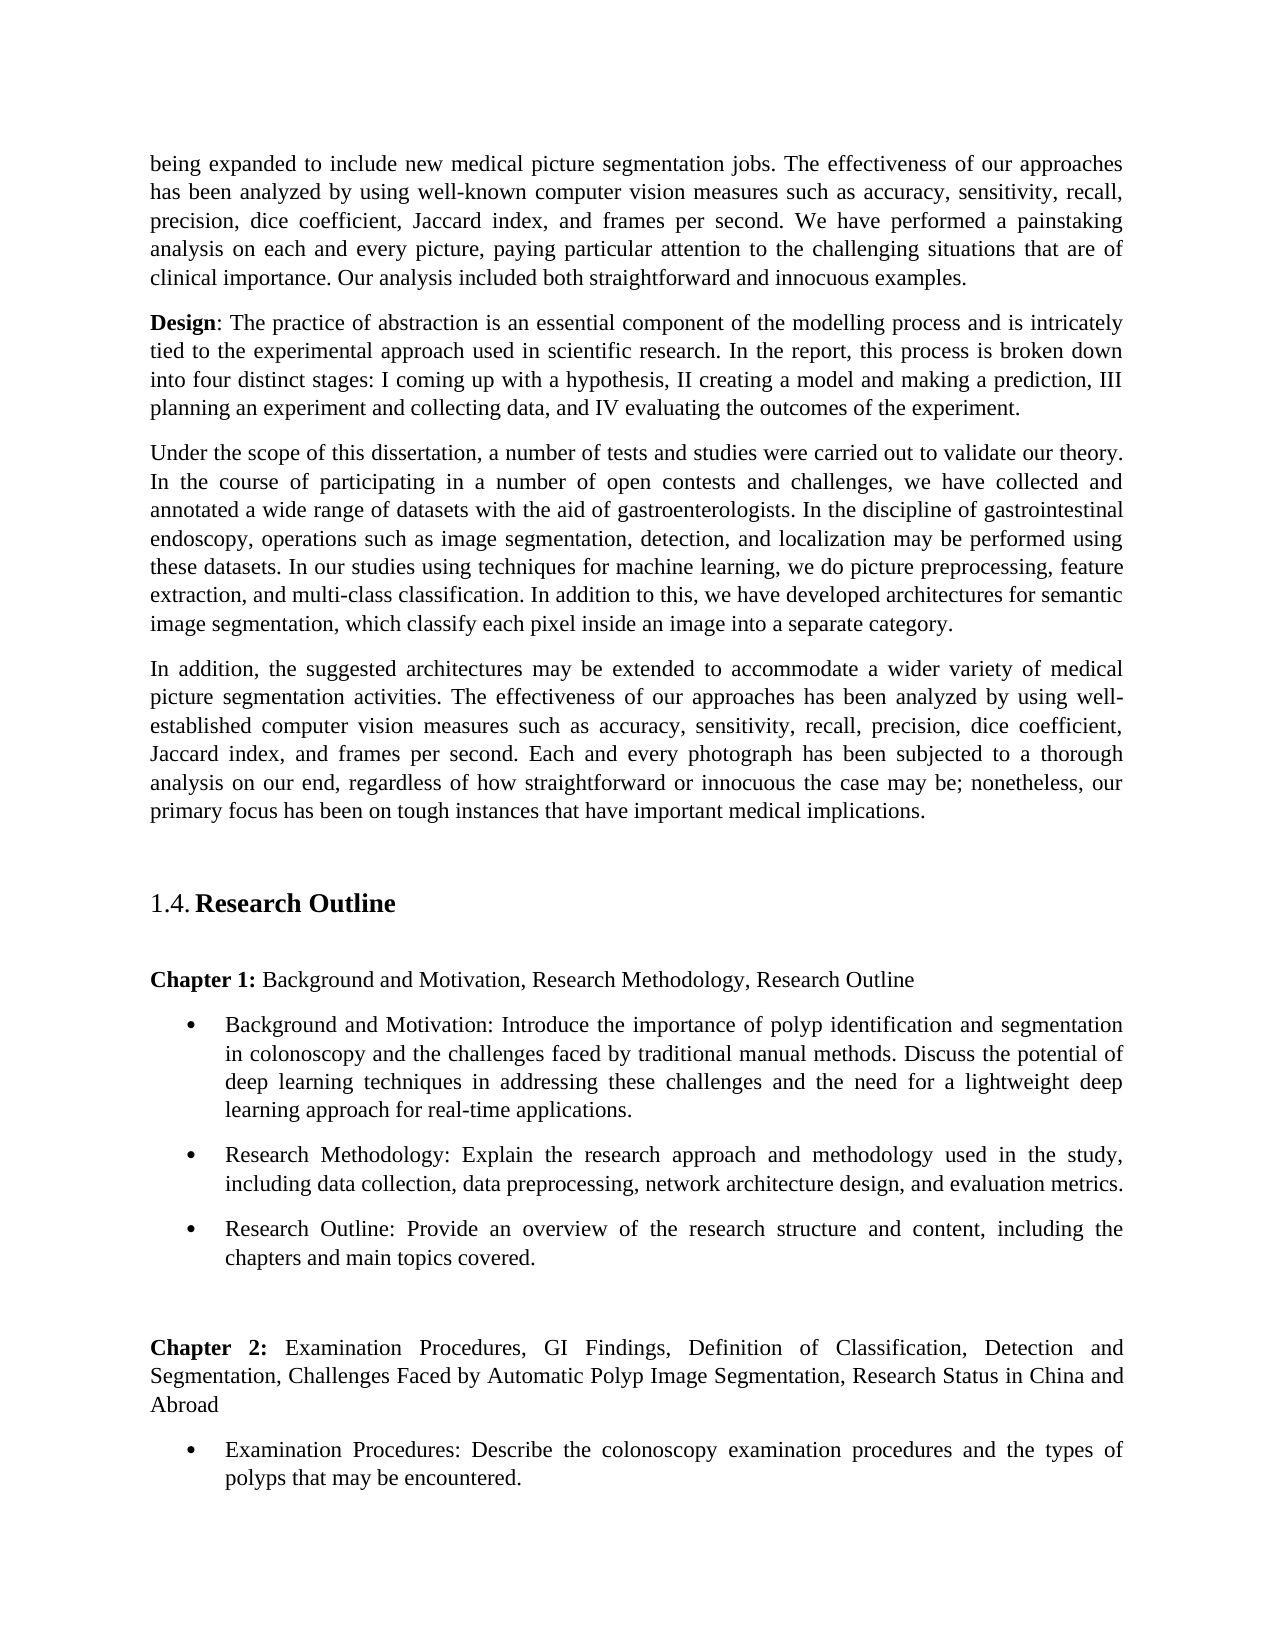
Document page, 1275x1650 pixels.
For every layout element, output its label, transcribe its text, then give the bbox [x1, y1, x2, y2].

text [150, 150, 1125, 290]
text Under the scope of this dissertation, a number of tests and studies were carried out to validate our theory. In the course of participating in a number of open contests and challenges, we have collected and annotated a wide range of datasets with the aid of gastroenterologists. In the discipline of gastrointestinal endoscopy, operations such as image segmentation, detection, and localization may be performed using these datasets. In our studies using techniques for machine learning, we do picture preprocessing, feature extraction, and multi-class classification. In addition to this, we have developed architectures for semantic image segmentation, which classify each pixel inside an image into a separate category. [150, 439, 1125, 636]
text Chapter 1: Background and Motivation, Research Methodology, Research Outline [150, 966, 1125, 992]
list Background and Motivation: Introduce the importance of polyp identification and segmentation in colonoscopy and the challenges faced by traditional manual methods. Discuss the potential of deep learning techniques in addressing these challenges and the need for a lightweight deep learning approach for real-time applications. [187, 1011, 1125, 1123]
list Examination Procedures: Describe the colonoscopy examination procedures and the types of polyps that may be encountered. [187, 1436, 1125, 1491]
subtitle Research Outline [150, 887, 1125, 918]
text In addition, the suggested architectures may be extended to accommodate a wider variety of medical picture segmentation activities. The effectiveness of our approaches has been analyzed by using well-established computer vision measures such as accuracy, sensitivity, recall, precision, dice coefficient, Jaccard index, and frames per second. Each and every photograph has been subjected to a thorough analysis on our end, regardless of how straightforward or innocuous the case may be; nonetheless, our primary focus has been on tough instances that have important medical implications. [150, 655, 1125, 823]
text Chapter 2: Examination Procedures, GI Findings, Definition of Classification, Detection and Segmentation, Challenges Faced by Automatic Polyp Image Segmentation, Research Status in China and Abroad [150, 1334, 1125, 1417]
list Research Methodology: Explain the research approach and methodology used in the study, including data collection, data preprocessing, network architecture design, and evaluation metrics. [187, 1142, 1125, 1196]
text Design: The practice of abstraction is an essential component of the modelling process and is intricately tied to the experimental approach used in scientific research. In the report, this process is broken down into four distinct stages: I coming up with a hypothesis, II creating a model and making a prediction, III planning an experiment and collecting data, and IV evaluating the outcomes of the experiment. [150, 309, 1125, 421]
list Research Outline: Provide an overview of the research structure and content, including the chapters and main topics covered. [187, 1215, 1125, 1270]
